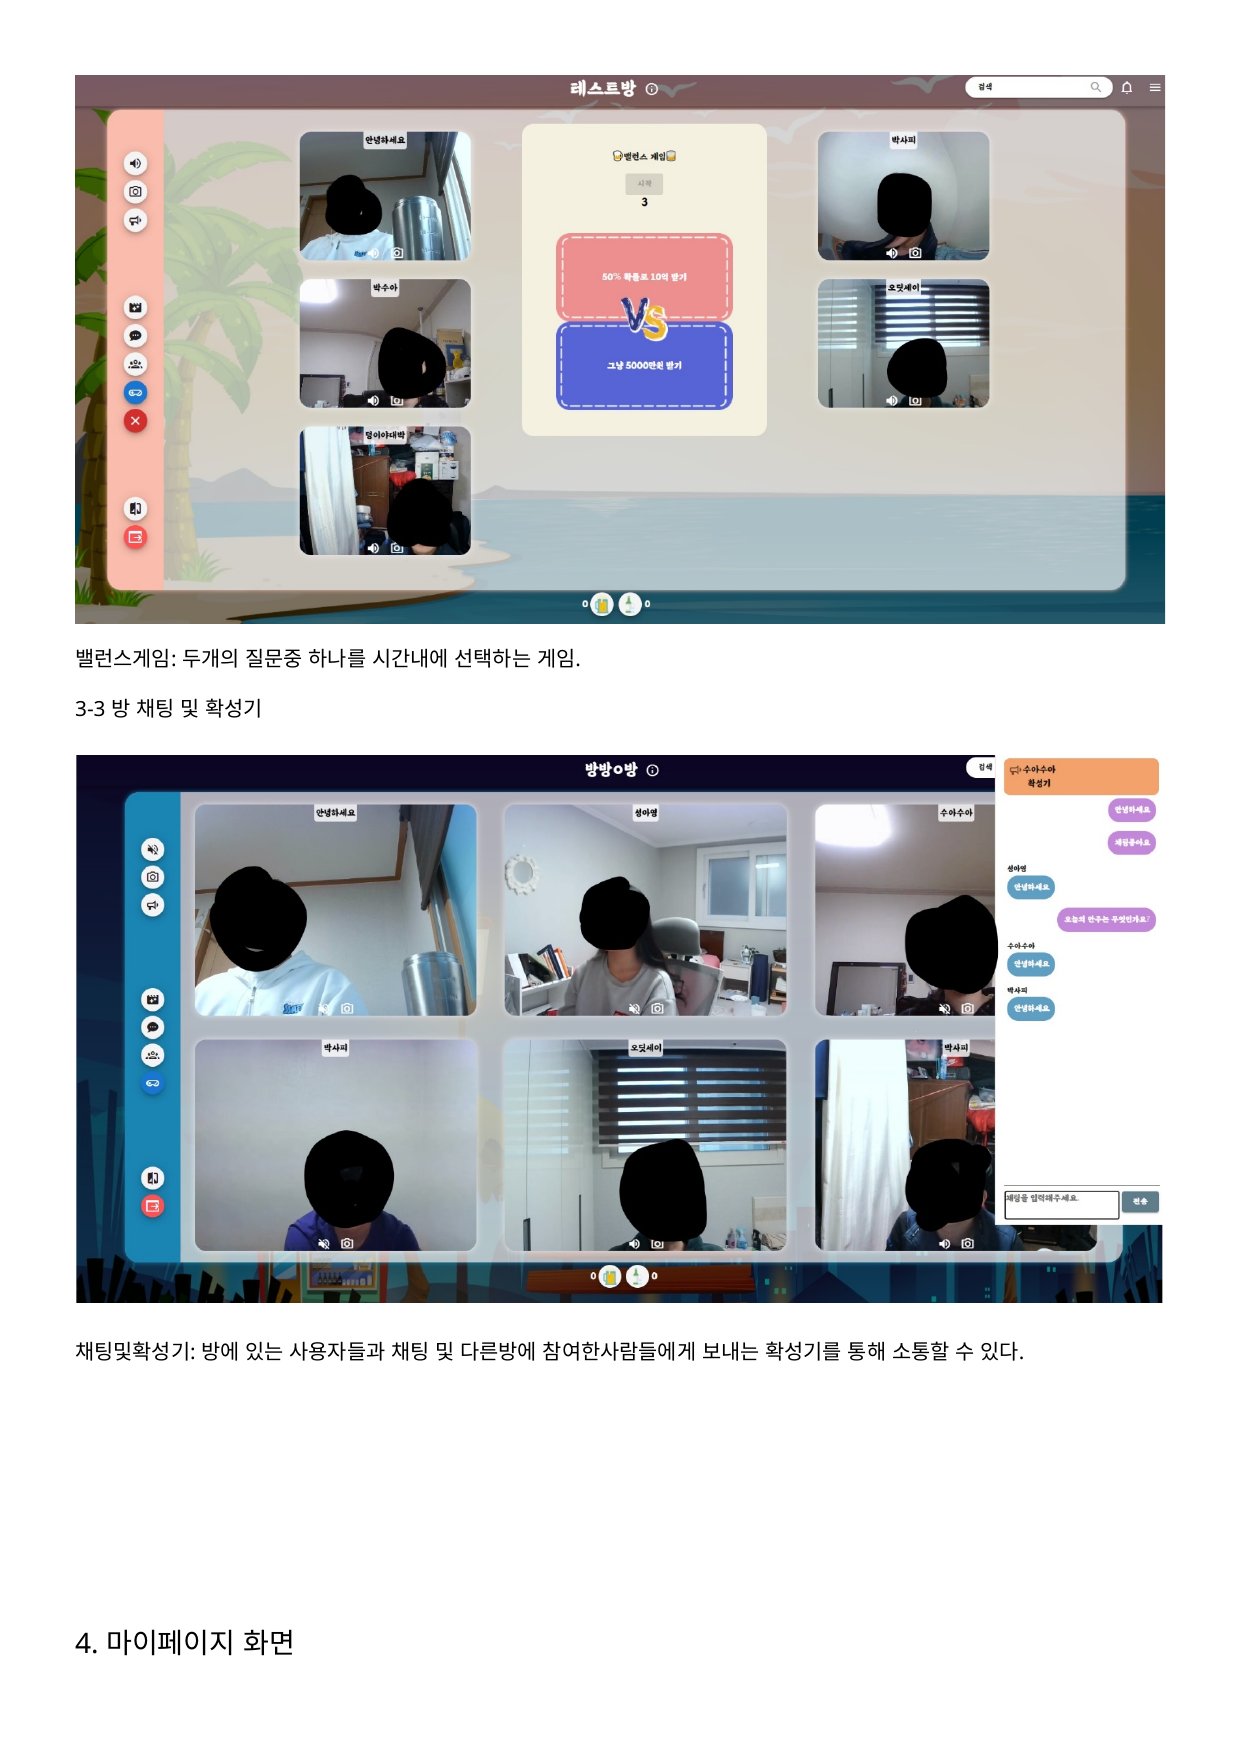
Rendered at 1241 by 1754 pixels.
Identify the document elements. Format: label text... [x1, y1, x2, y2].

text 밸런스게임: 두개의 질문중 하나를 시간내에 선택하는 게임. [75, 642, 1165, 673]
picture [75, 755, 1162, 1302]
text 4. 마이페이지 화면 [75, 1621, 1165, 1662]
picture [75, 75, 1166, 624]
text 3-3 방 채팅 및 확성기 [75, 692, 1165, 722]
